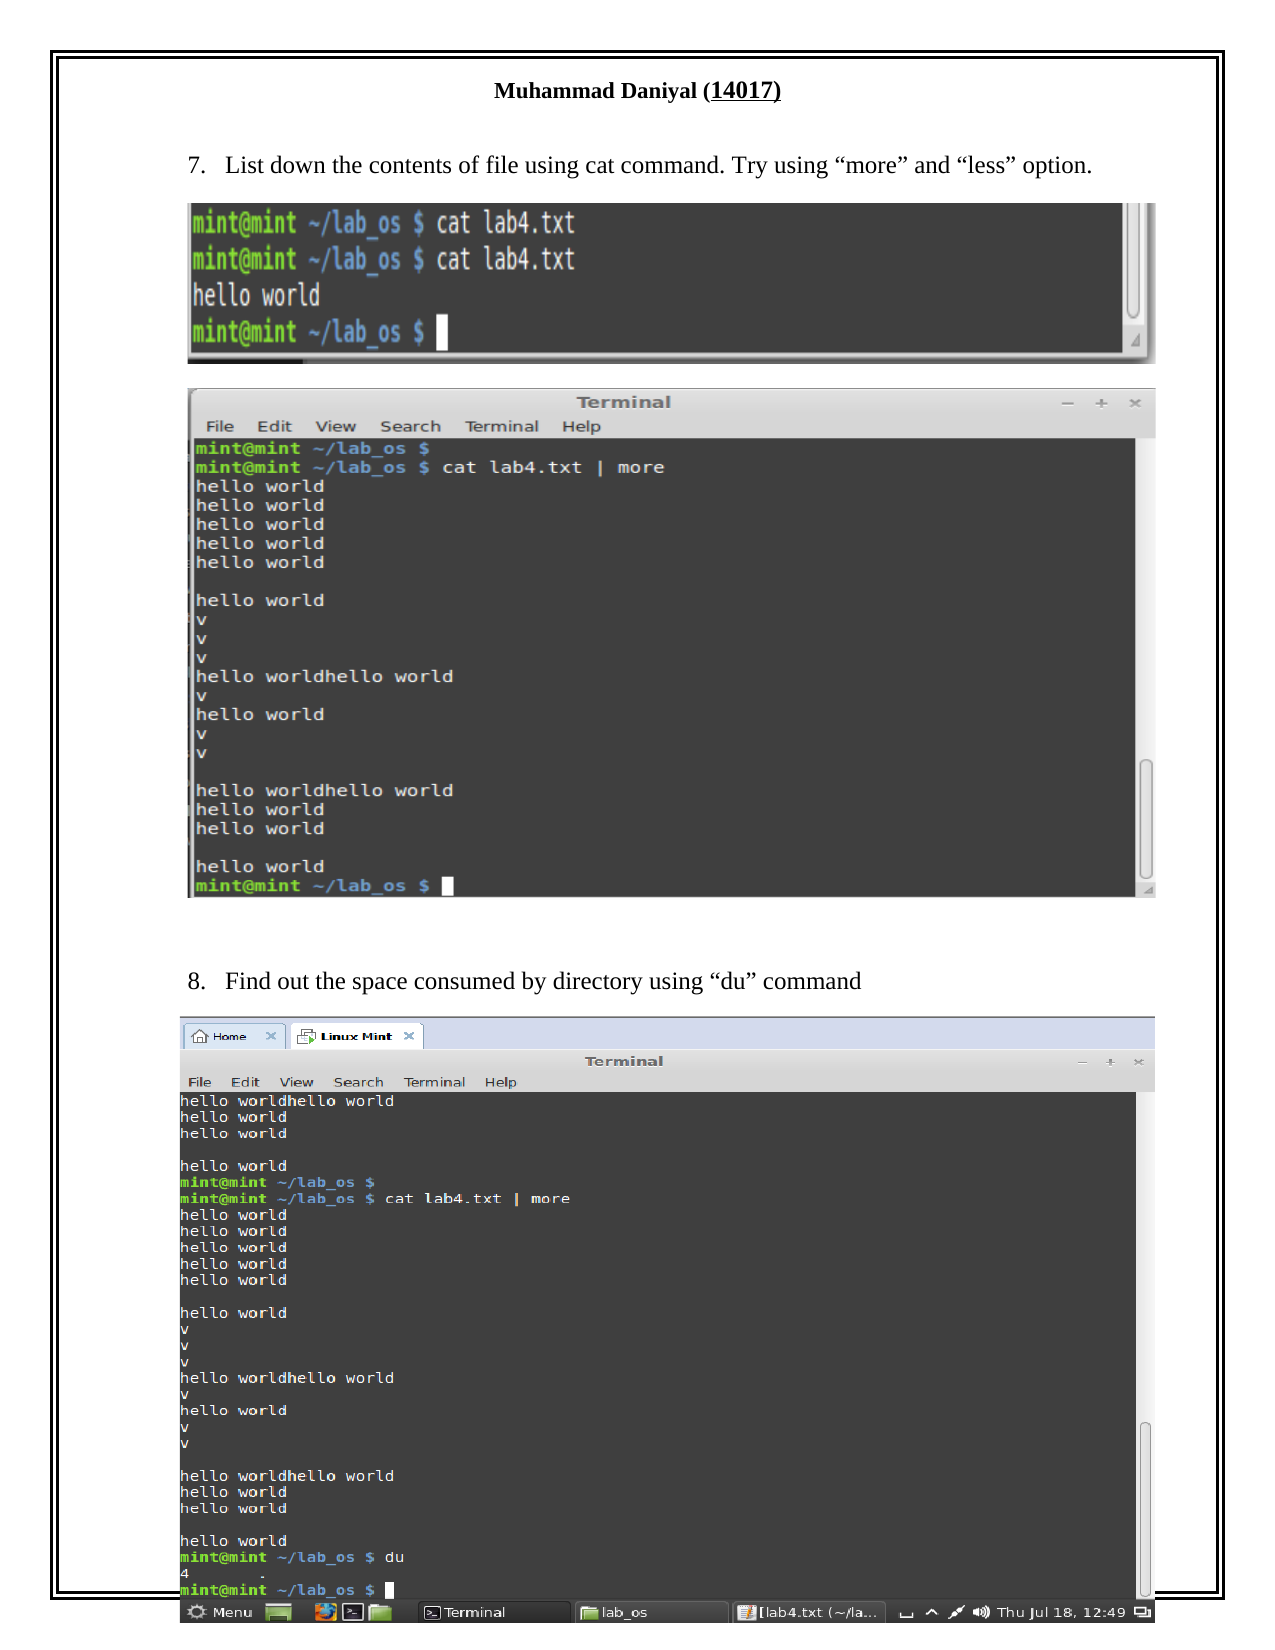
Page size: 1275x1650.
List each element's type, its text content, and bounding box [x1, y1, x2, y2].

list List down the contents of file using cat command. Try using “more” and “less” option. [187, 150, 1125, 179]
list Find out the space consumed by directory using “du” command [187, 966, 1125, 995]
